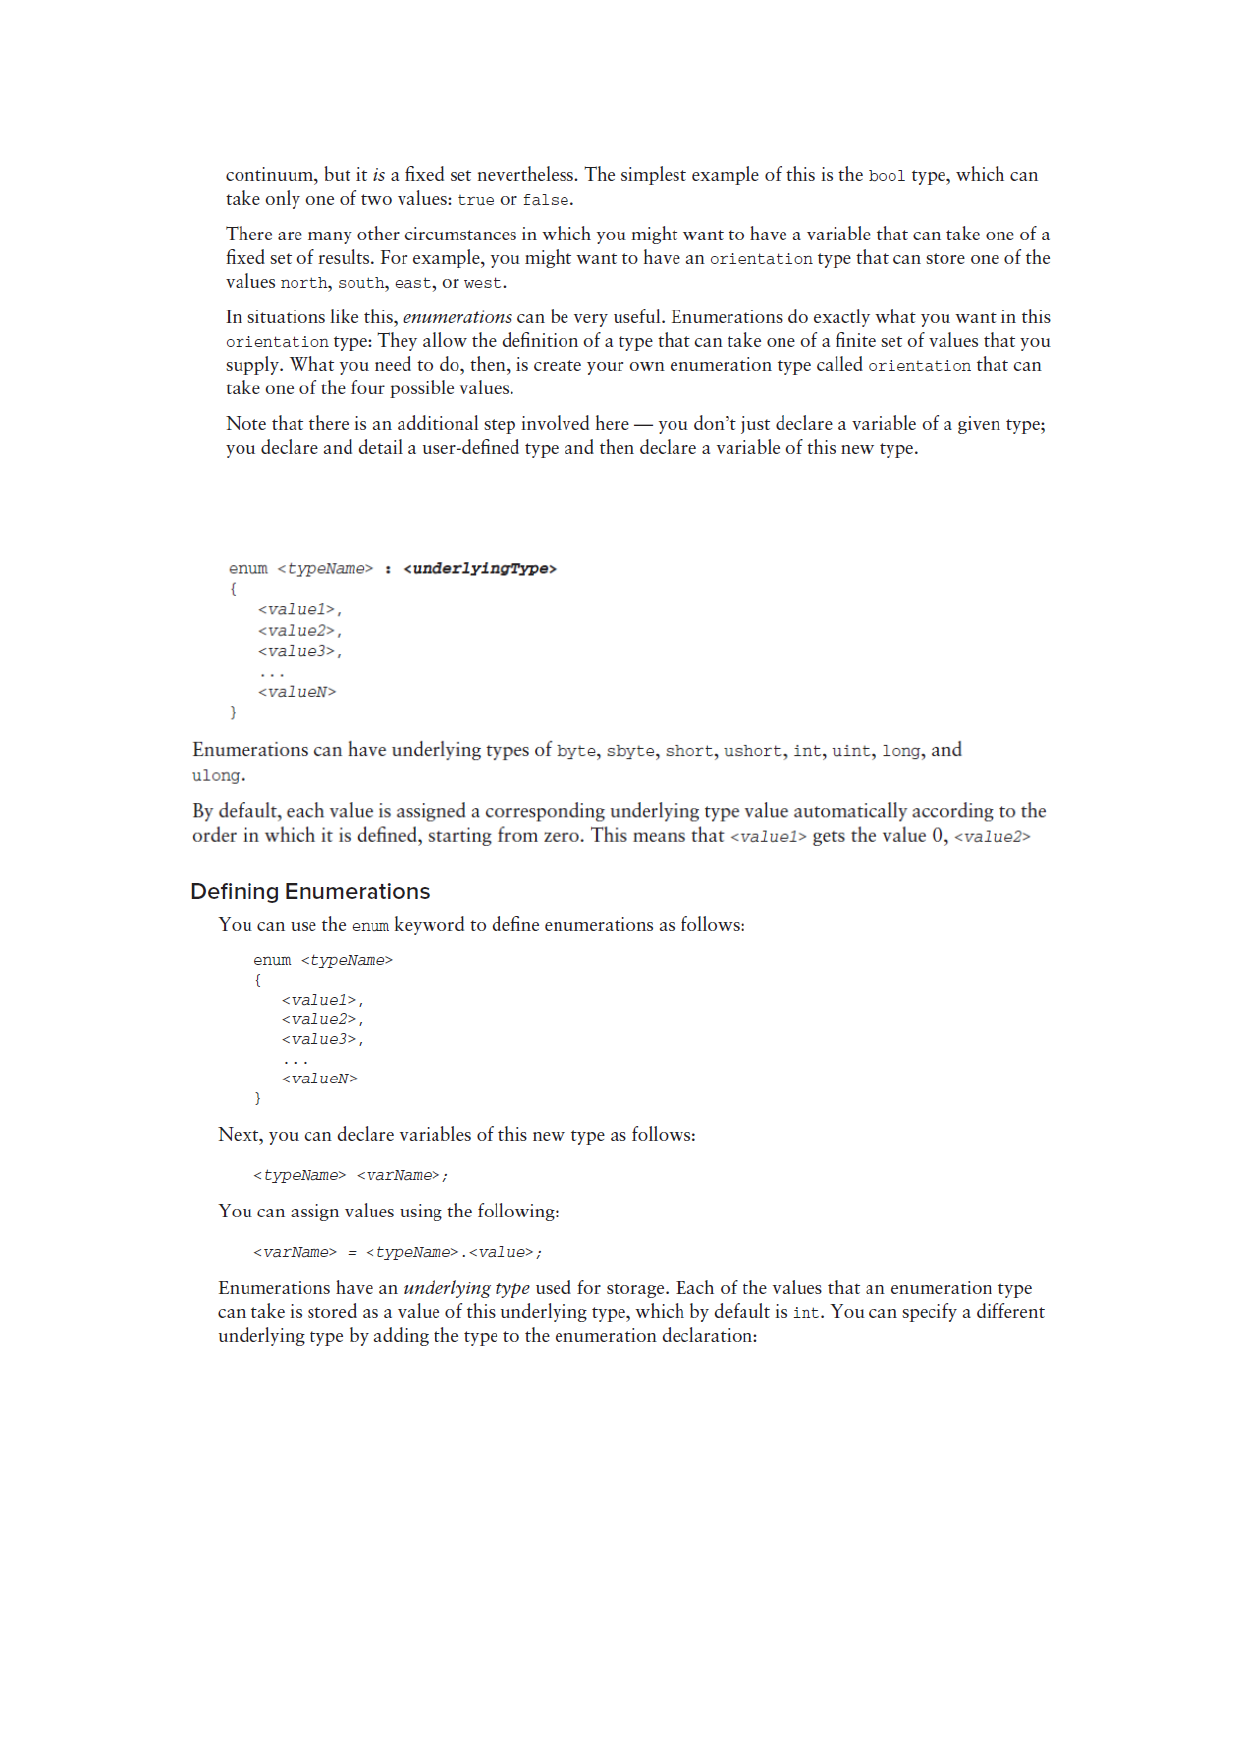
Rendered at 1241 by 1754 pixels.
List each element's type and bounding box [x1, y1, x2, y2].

picture [187, 162, 1053, 460]
picture [187, 552, 1053, 850]
picture [187, 877, 1053, 1352]
